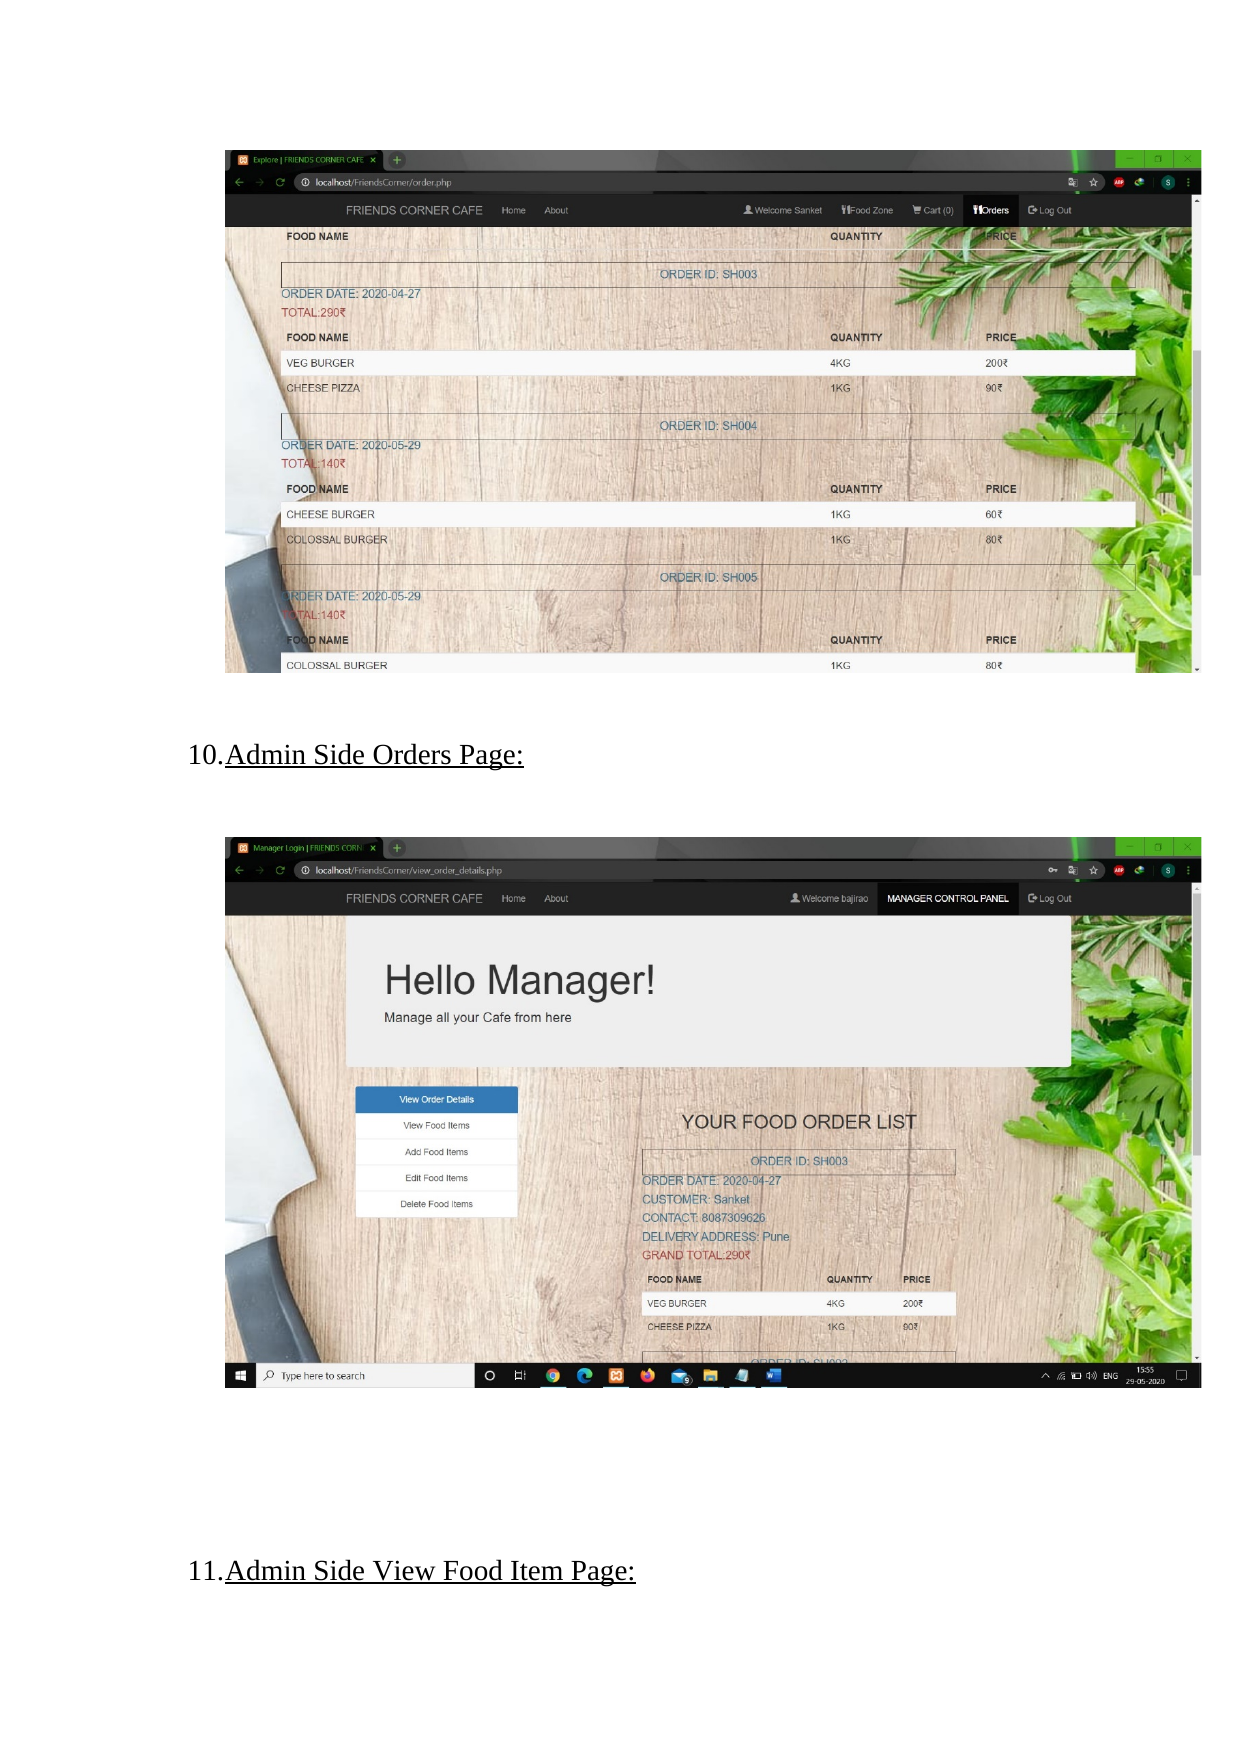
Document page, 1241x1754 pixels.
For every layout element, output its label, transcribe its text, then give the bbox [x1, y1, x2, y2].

list Admin Side Orders Page: [187, 737, 1128, 771]
picture [225, 837, 1202, 1388]
picture [225, 150, 1202, 673]
list Admin Side View Food Item Page: [187, 1553, 1128, 1587]
